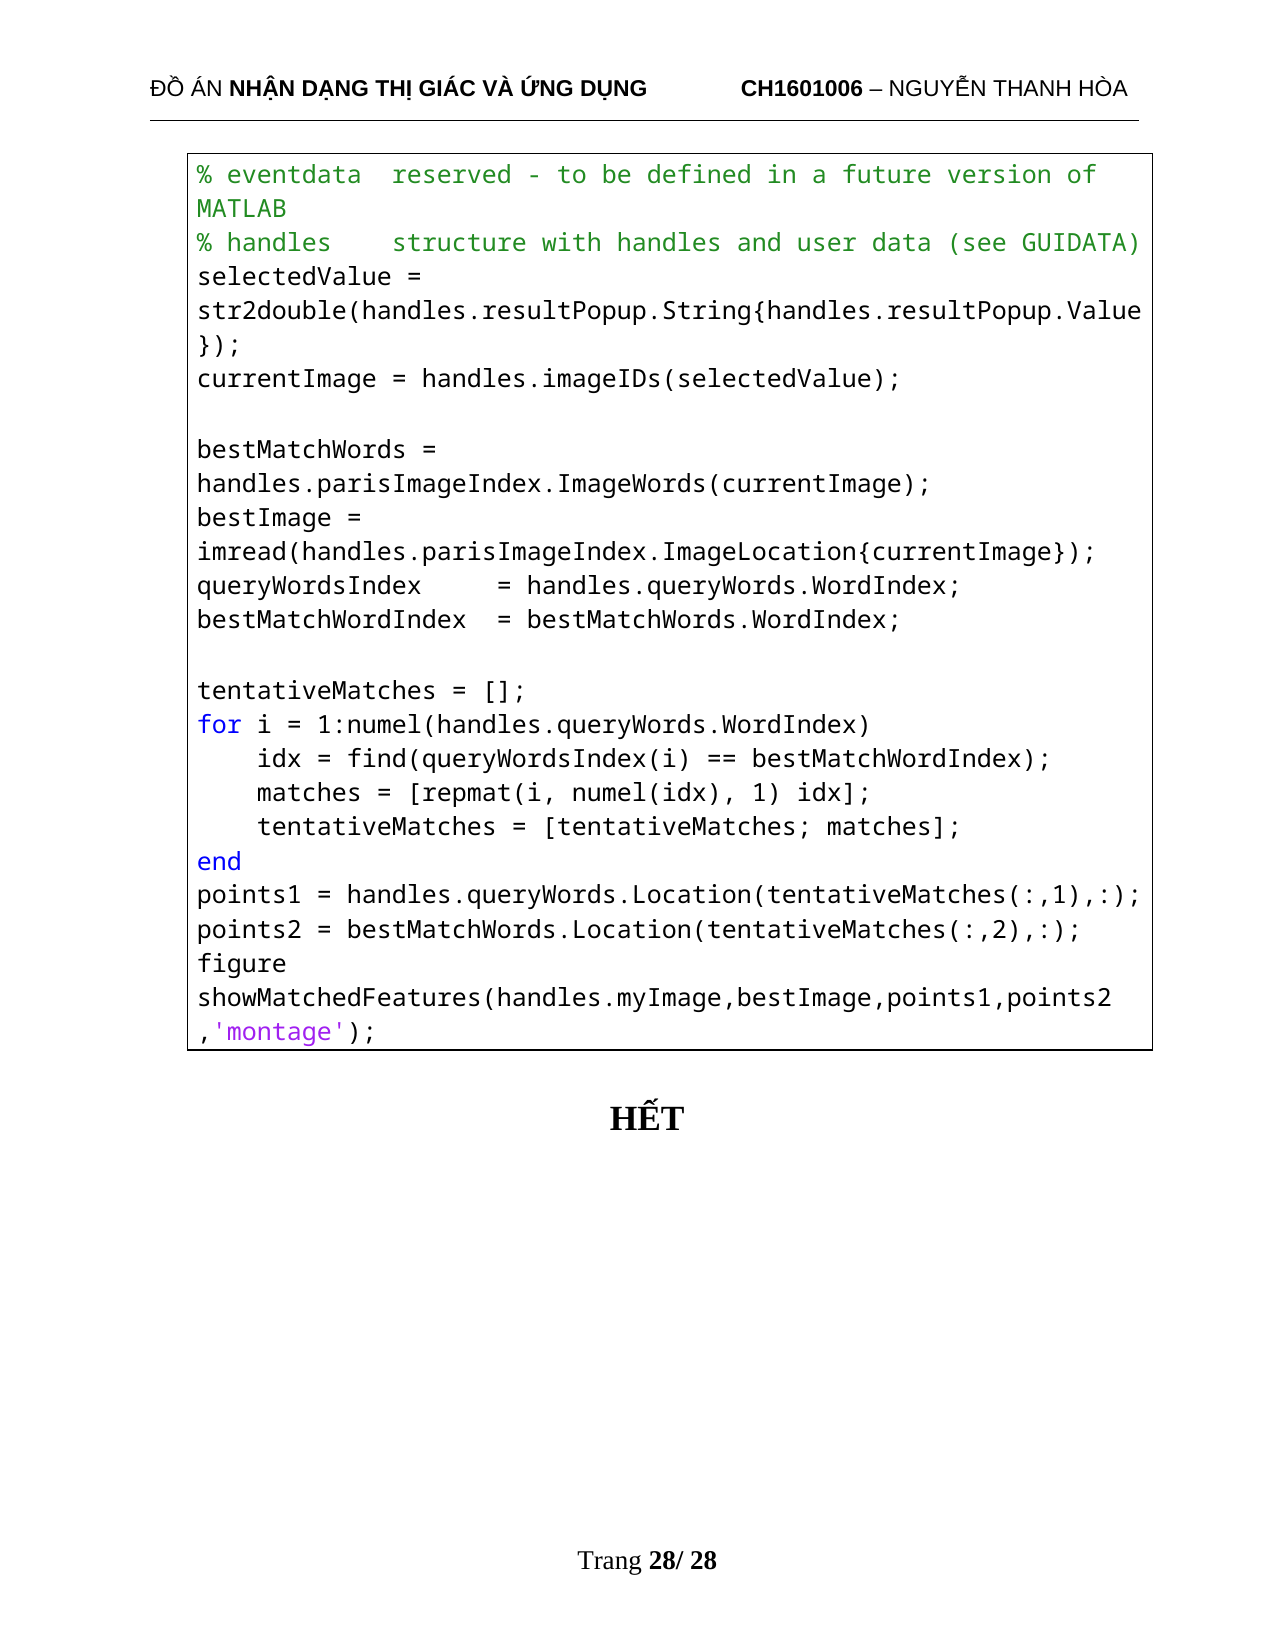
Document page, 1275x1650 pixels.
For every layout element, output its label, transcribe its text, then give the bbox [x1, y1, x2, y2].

text currentImage = handles.imageIDs(selectedValue); [188, 357, 1152, 395]
text idx = find(queryWordsIndex(i) == bestMatchWordIndex); [188, 738, 1152, 772]
text % eventdata reserved - to be defined in a future version of MATLAB [188, 154, 1152, 221]
text points2 = bestMatchWords.Location(tentativeMatches(:,2),:); [188, 908, 1152, 942]
text for i = 1:numel(handles.queryWords.WordIndex) [188, 704, 1152, 738]
text figure [188, 942, 1152, 976]
text HẾT [150, 1097, 1144, 1138]
text points1 = handles.queryWords.Location(tentativeMatches(:,1),:); [188, 874, 1152, 908]
text selectedValue = str2double(handles.resultPopup.String{handles.resultPopup.Value}); [188, 255, 1152, 357]
text showMatchedFeatures(handles.myImage,bestImage,points1,points2,'montage'); [188, 976, 1152, 1049]
text bestMatchWordIndex = bestMatchWords.WordIndex; [188, 599, 1152, 636]
text end [188, 840, 1152, 874]
text queryWordsIndex = handles.queryWords.WordIndex; [188, 565, 1152, 599]
text tentativeMatches = []; [188, 670, 1152, 704]
text tentativeMatches = [tentativeMatches; matches]; [188, 806, 1152, 840]
text bestImage = imread(handles.parisImageIndex.ImageLocation{currentImage}); [188, 497, 1152, 565]
text bestMatchWords = handles.parisImageIndex.ImageWords(currentImage); [188, 428, 1152, 497]
text % handles structure with handles and user data (see GUIDATA) [188, 221, 1152, 255]
text matches = [repmat(i, numel(idx), 1) idx]; [188, 772, 1152, 806]
